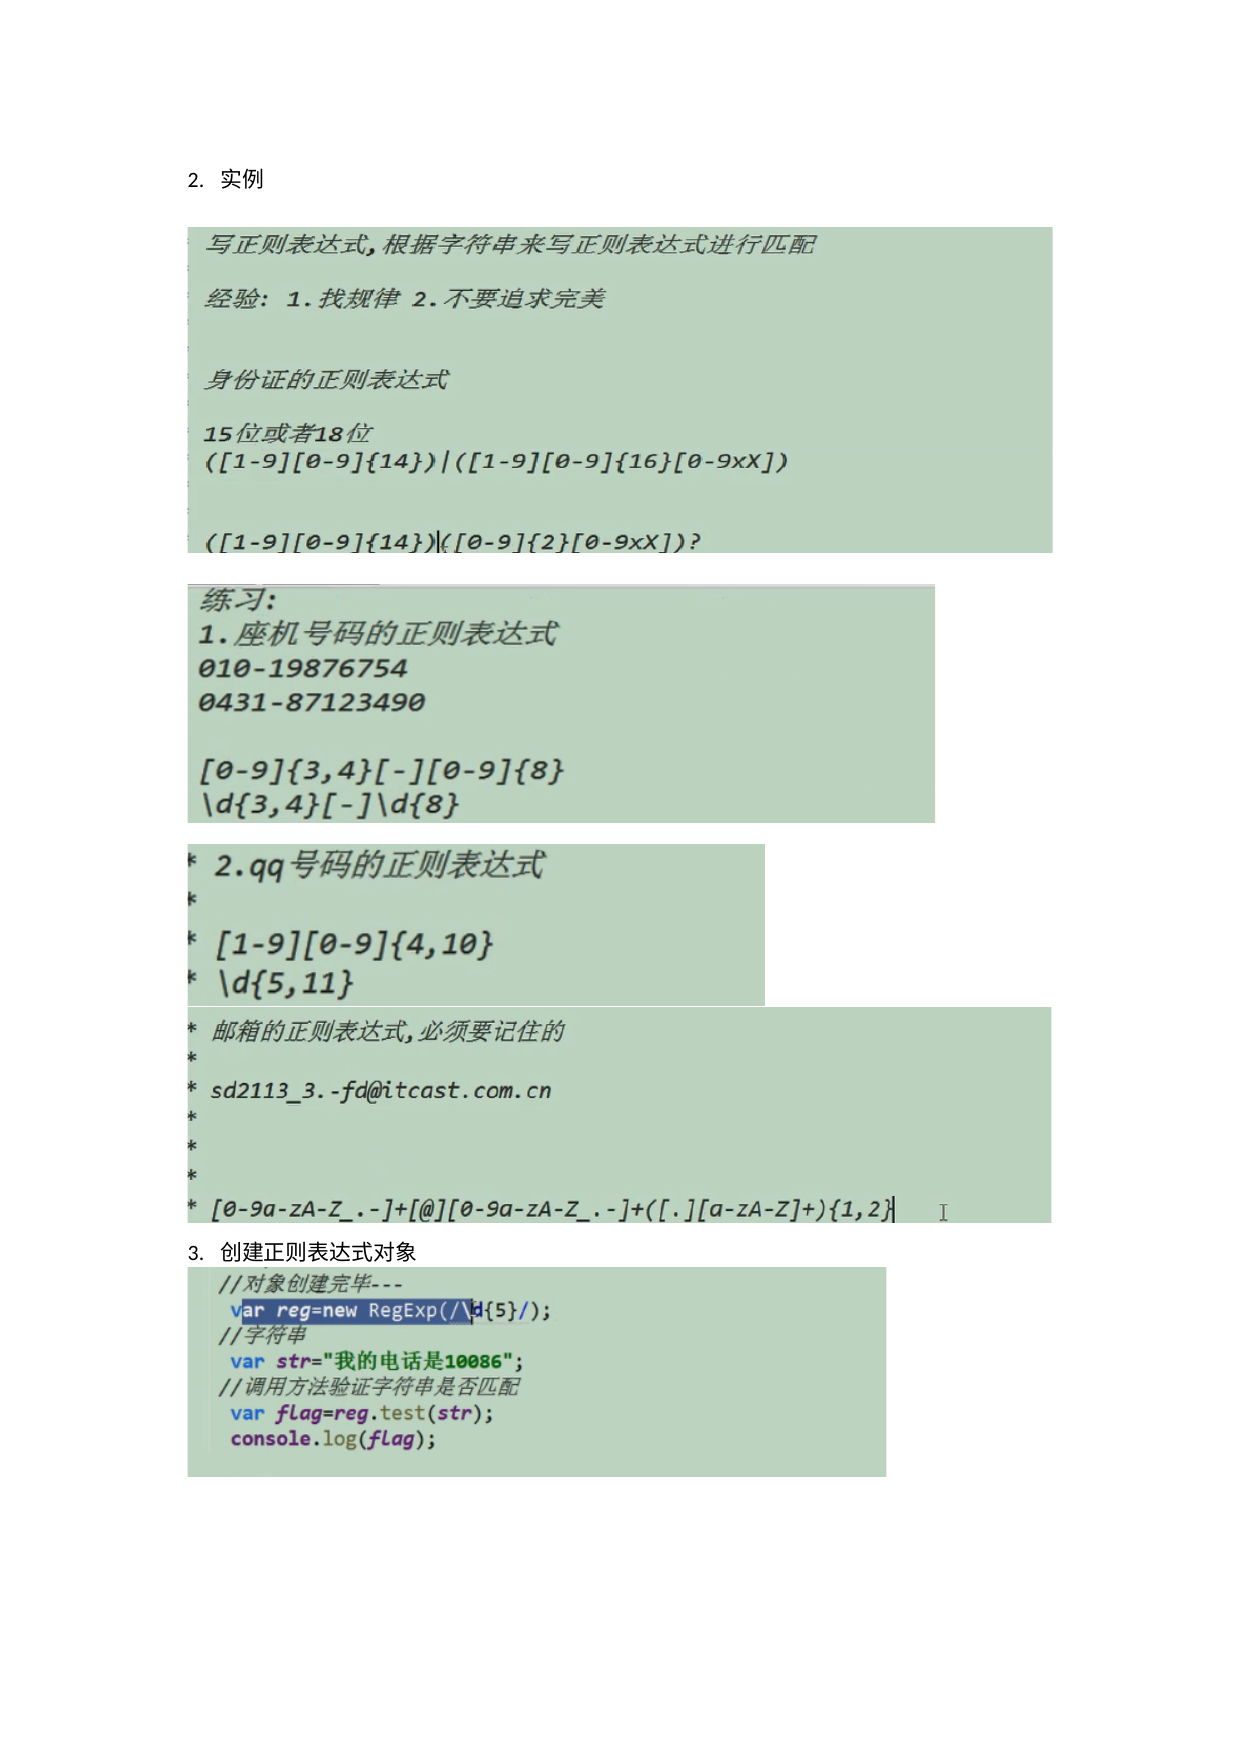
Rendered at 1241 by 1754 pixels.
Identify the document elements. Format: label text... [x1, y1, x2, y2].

picture [187, 1007, 1052, 1223]
picture [187, 1267, 887, 1477]
list 创建正则表达式对象 [187, 1234, 1053, 1267]
picture [187, 844, 765, 1006]
list 实例 [187, 162, 1053, 194]
picture [187, 584, 936, 823]
picture [187, 227, 1053, 553]
